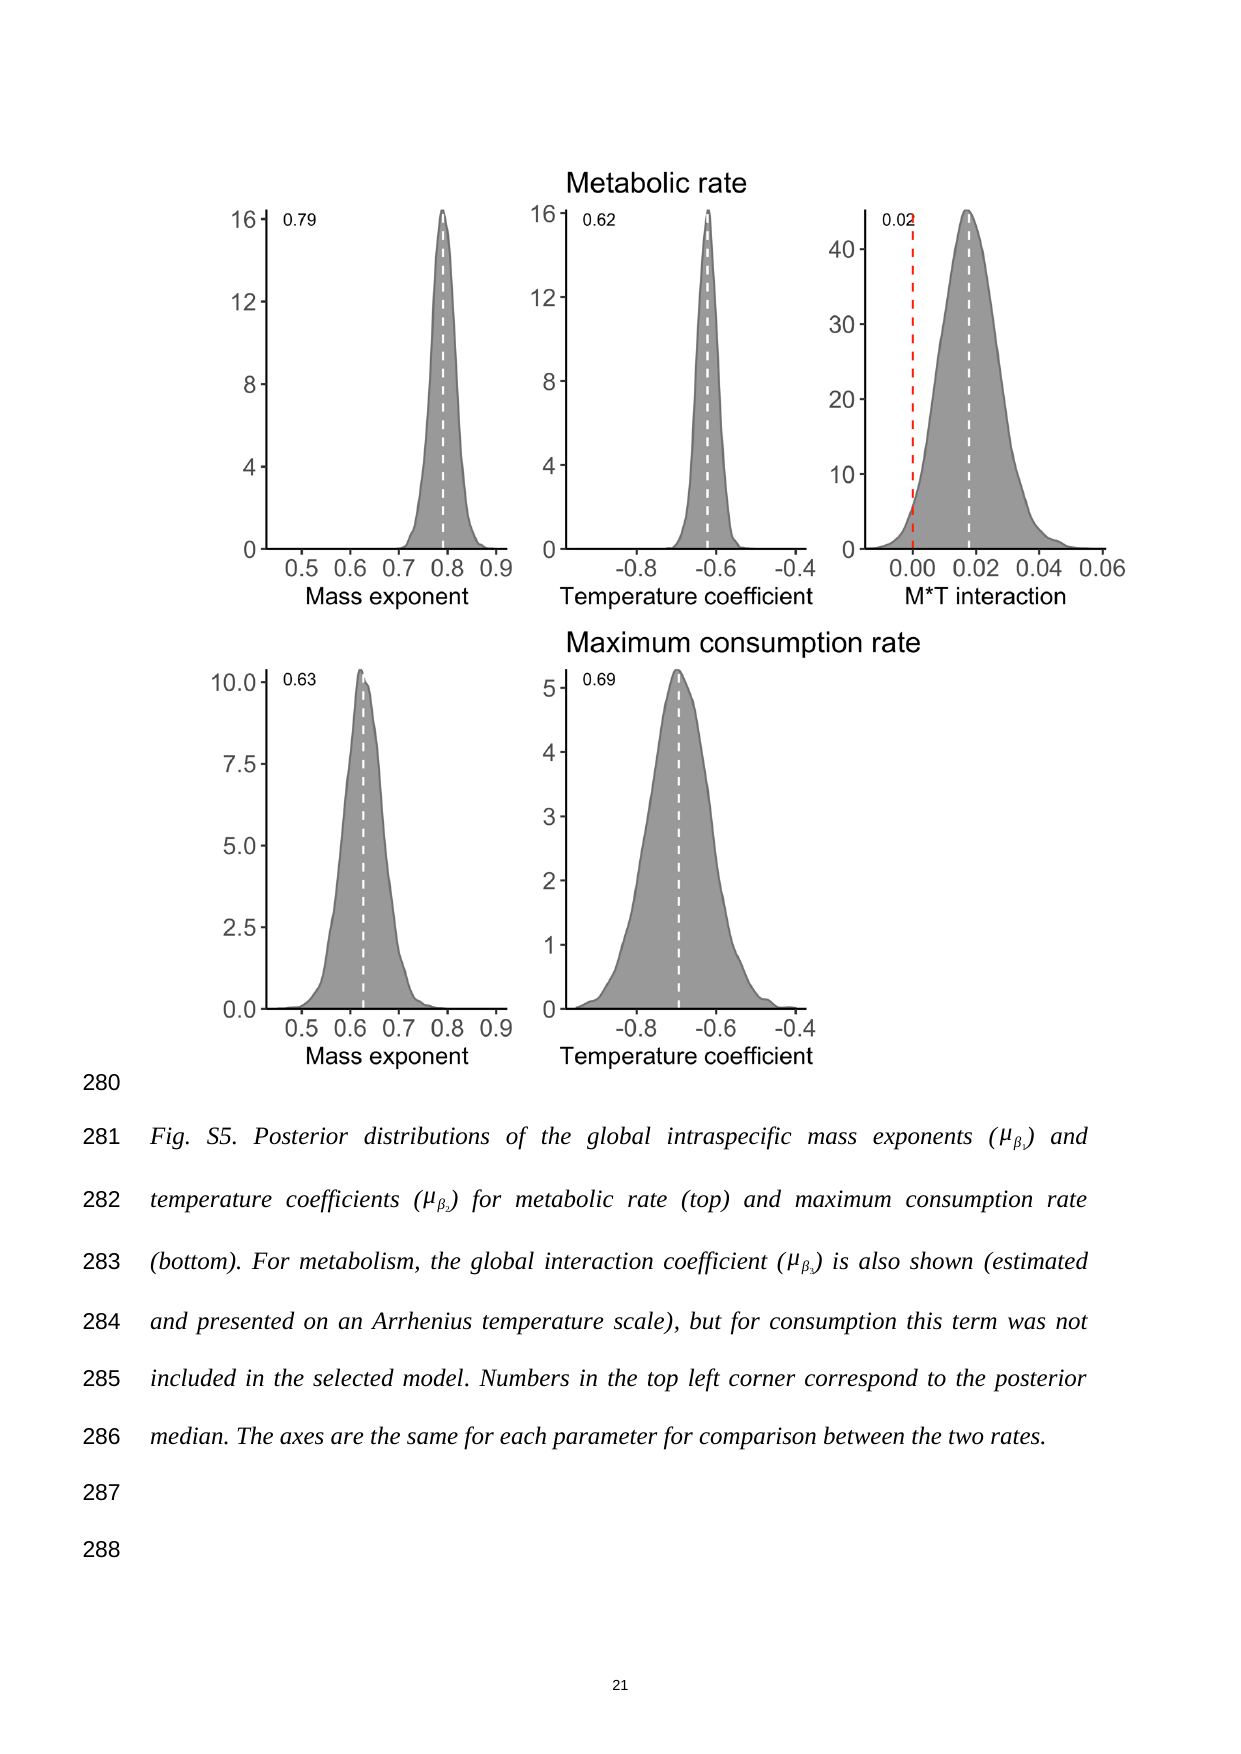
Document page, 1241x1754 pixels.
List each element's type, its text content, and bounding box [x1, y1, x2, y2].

picture [187, 150, 1128, 1091]
text Fig. S5. Posterior distributions of the global intraspecific mass exponents () and temperature coefficients () for metabolic rate (top) and maximum consumption rate (bottom). For metabolism, the global interaction coefficient () is also shown (estimated and presented on an Arrhenius temperature scale), but for consumption this term was not included in the selected model. Numbers in the top left corner correspond to the posterior median. The axes are the same for each parameter for comparison between the two rates. [150, 1119, 1090, 1449]
